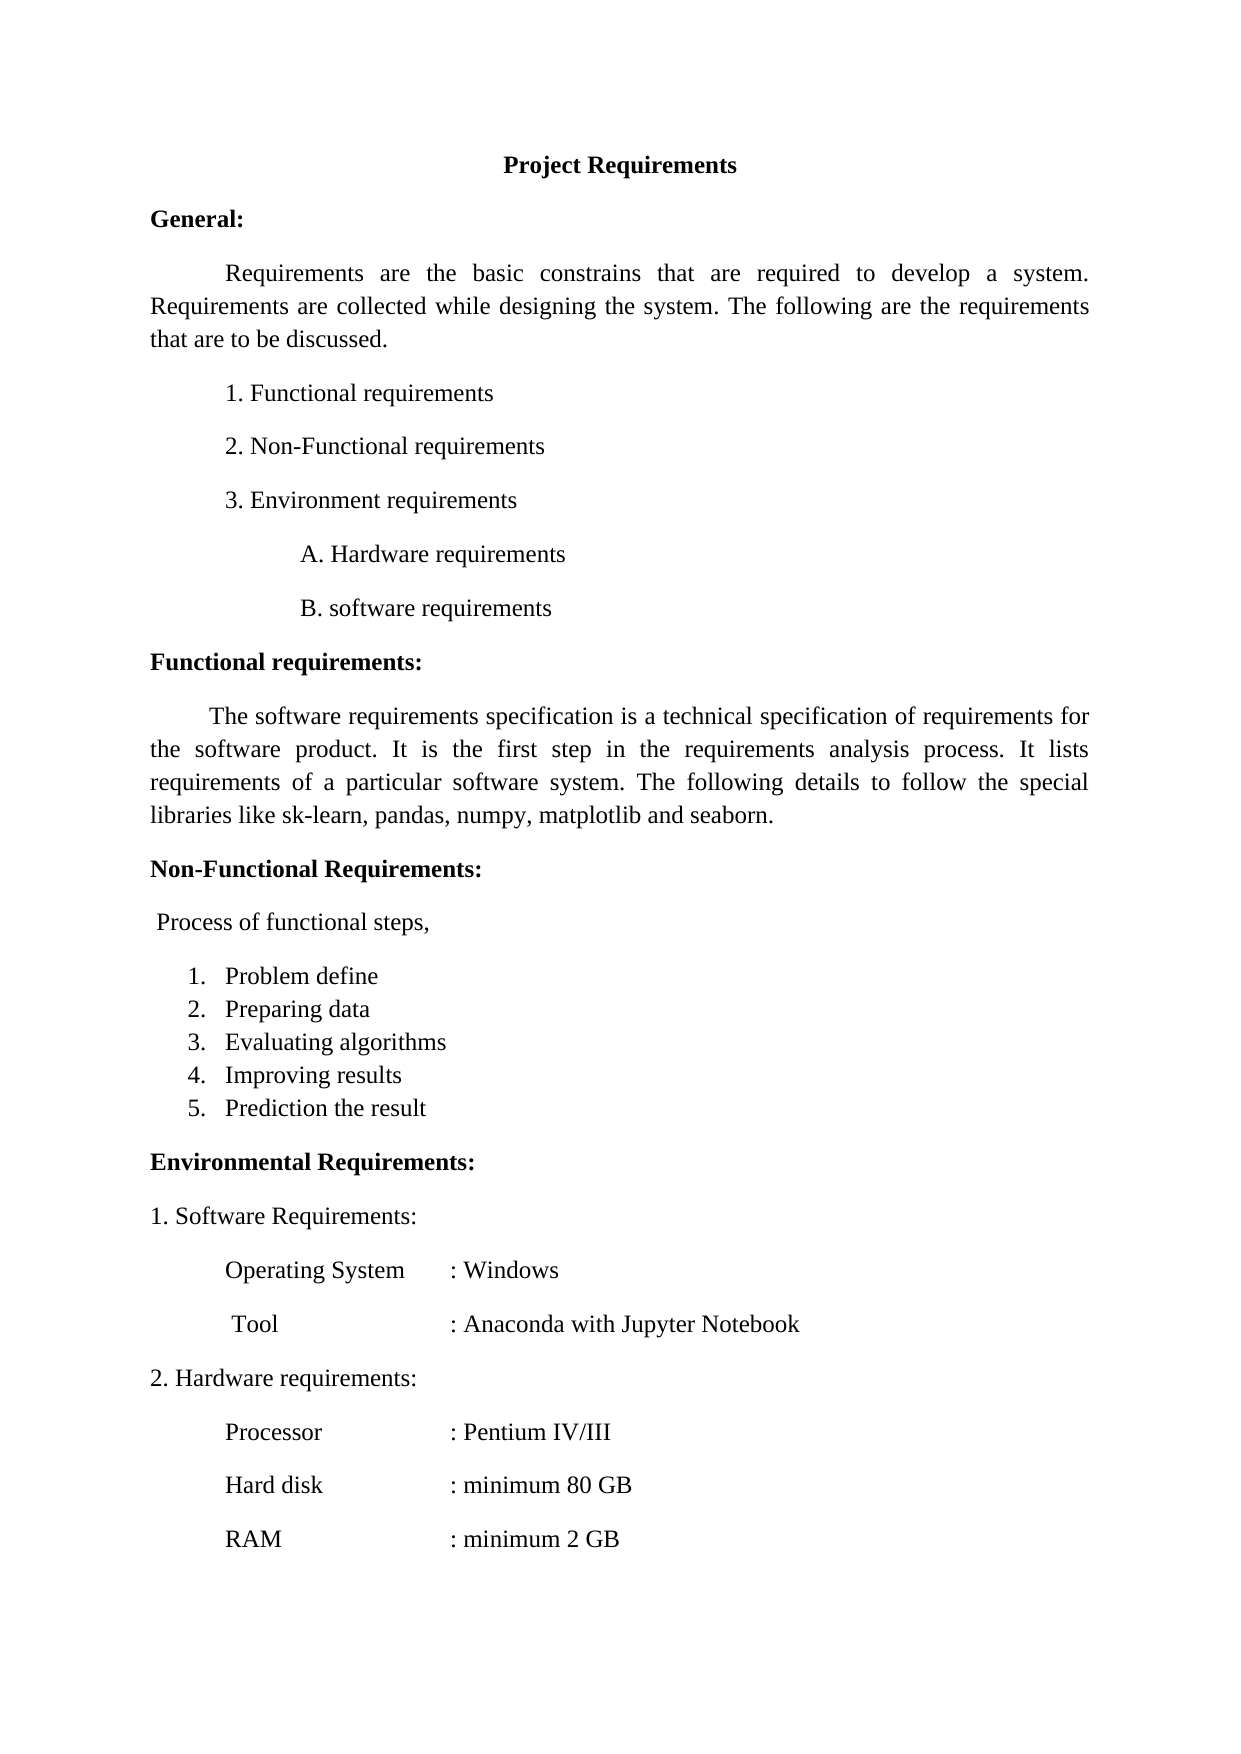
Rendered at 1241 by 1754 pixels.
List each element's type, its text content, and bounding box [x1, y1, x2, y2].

text General: [150, 204, 1090, 233]
text Non-Functional Requirements: [150, 854, 1090, 882]
text Functional requirements: [150, 647, 1090, 676]
text Environmental Requirements: [150, 1147, 1090, 1176]
text RAM : minimum 2 GB [225, 1524, 1090, 1553]
text 1. Functional requirements [225, 378, 1090, 406]
text Processor : Pentium IV/III [225, 1417, 1090, 1445]
text A. Hardware requirements [300, 539, 1090, 568]
text 1. Software Requirements: [150, 1201, 1090, 1230]
text Operating System : Windows [225, 1255, 1090, 1284]
text The software requirements specification is a technical specification of requirements for the software product. It is the first step in the requirements analysis process. It lists requirements of a particular software system. The following details to follow the special libraries like sk-learn, pandas, numpy, matplotlib and seaborn. [150, 701, 1090, 828]
text 3. Environment requirements [225, 485, 1090, 514]
list Problem define [187, 961, 1090, 990]
list Preparing data [187, 994, 1090, 1023]
list Prediction the result [187, 1093, 1090, 1122]
text 2. Non-Functional requirements [225, 431, 1090, 460]
text Project Requirements [150, 150, 1090, 179]
text Hard disk : minimum 80 GB [225, 1470, 1090, 1499]
text B. software requirements [300, 593, 1090, 622]
text 2. Hardware requirements: [150, 1363, 1090, 1391]
text Process of functional steps, [150, 907, 1090, 936]
text Requirements are the basic constrains that are required to develop a system. Requirements are collected while designing the system. The following are the requirements that are to be discussed. [150, 258, 1090, 352]
list Improving results [187, 1060, 1090, 1089]
text Tool : Anaconda with Jupyter Notebook [225, 1309, 1090, 1338]
list Evaluating algorithms [187, 1027, 1090, 1056]
